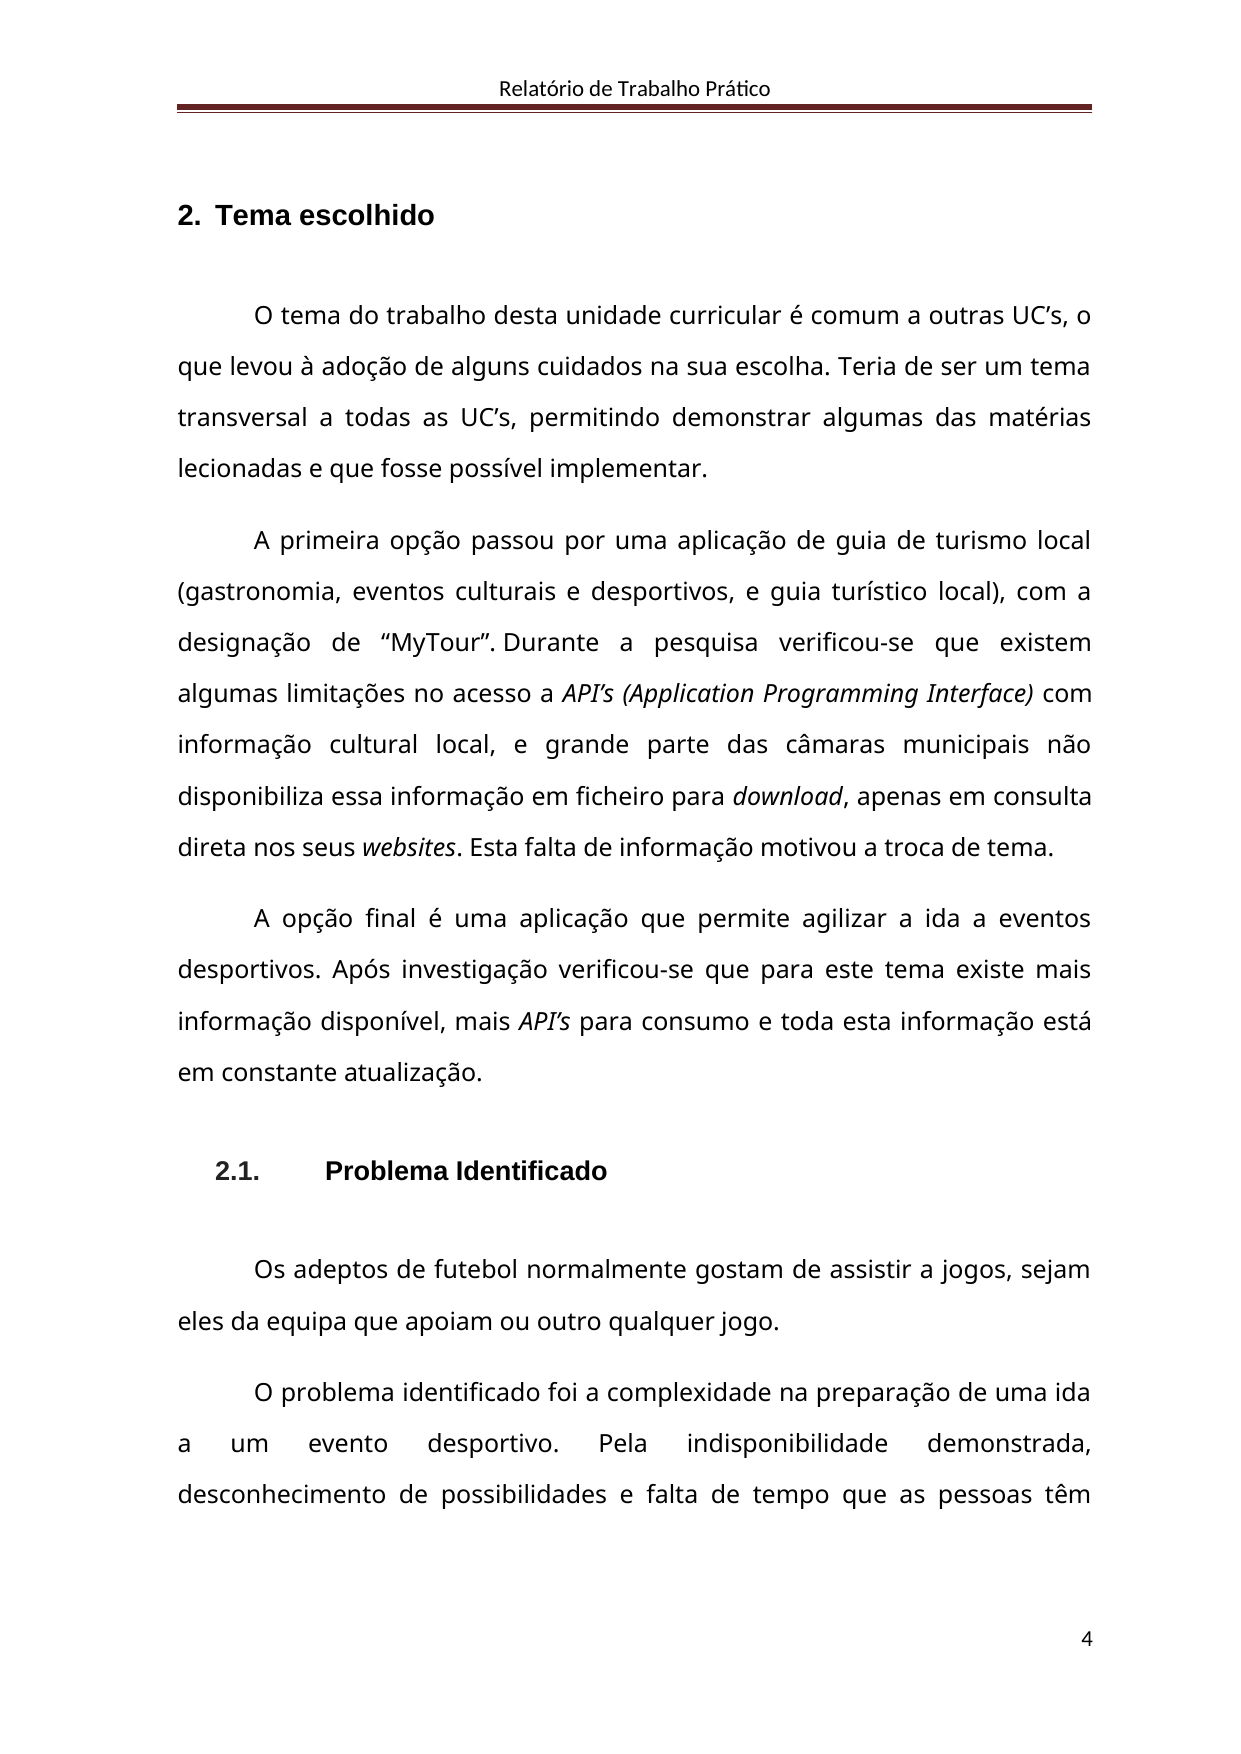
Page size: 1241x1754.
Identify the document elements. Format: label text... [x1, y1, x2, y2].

text A opção final é uma aplicação que permite agilizar a ida a eventos desportivos. Após investigação verificou-se que para este tema existe mais informação disponível, mais API’s para consumo e toda esta informação está em constante atualização. [177, 901, 1092, 1088]
text Os adeptos de futebol normalmente gostam de assistir a jogos, sejam eles da equipa que apoiam ou outro qualquer jogo. [177, 1252, 1092, 1337]
subtitle Tema escolhido [177, 198, 1092, 231]
text O tema do trabalho desta unidade curricular é comum a outras UC’s, o que levou à adoção de alguns cuidados na sua escolha. Teria de ser um tema transversal a todas as UC’s, permitindo demonstrar algumas das matérias lecionadas e que fosse possível implementar. [177, 298, 1092, 485]
text A primeira opção passou por uma aplicação de guia de turismo local (gastronomia, eventos culturais e desportivos, e guia turístico local), com a designação de “MyTour”. Durante a pesquisa verificou-se que existem algumas limitações no acesso a API’s (Application Programming Interface) com informação cultural local, e grande parte das câmaras municipais não disponibiliza essa informação em ficheiro para download, apenas em consulta direta nos seus websites. Esta falta de informação motivou a troca de tema. [177, 523, 1092, 863]
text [177, 1375, 1092, 1511]
subtitle Problema Identificado [215, 1155, 1092, 1187]
